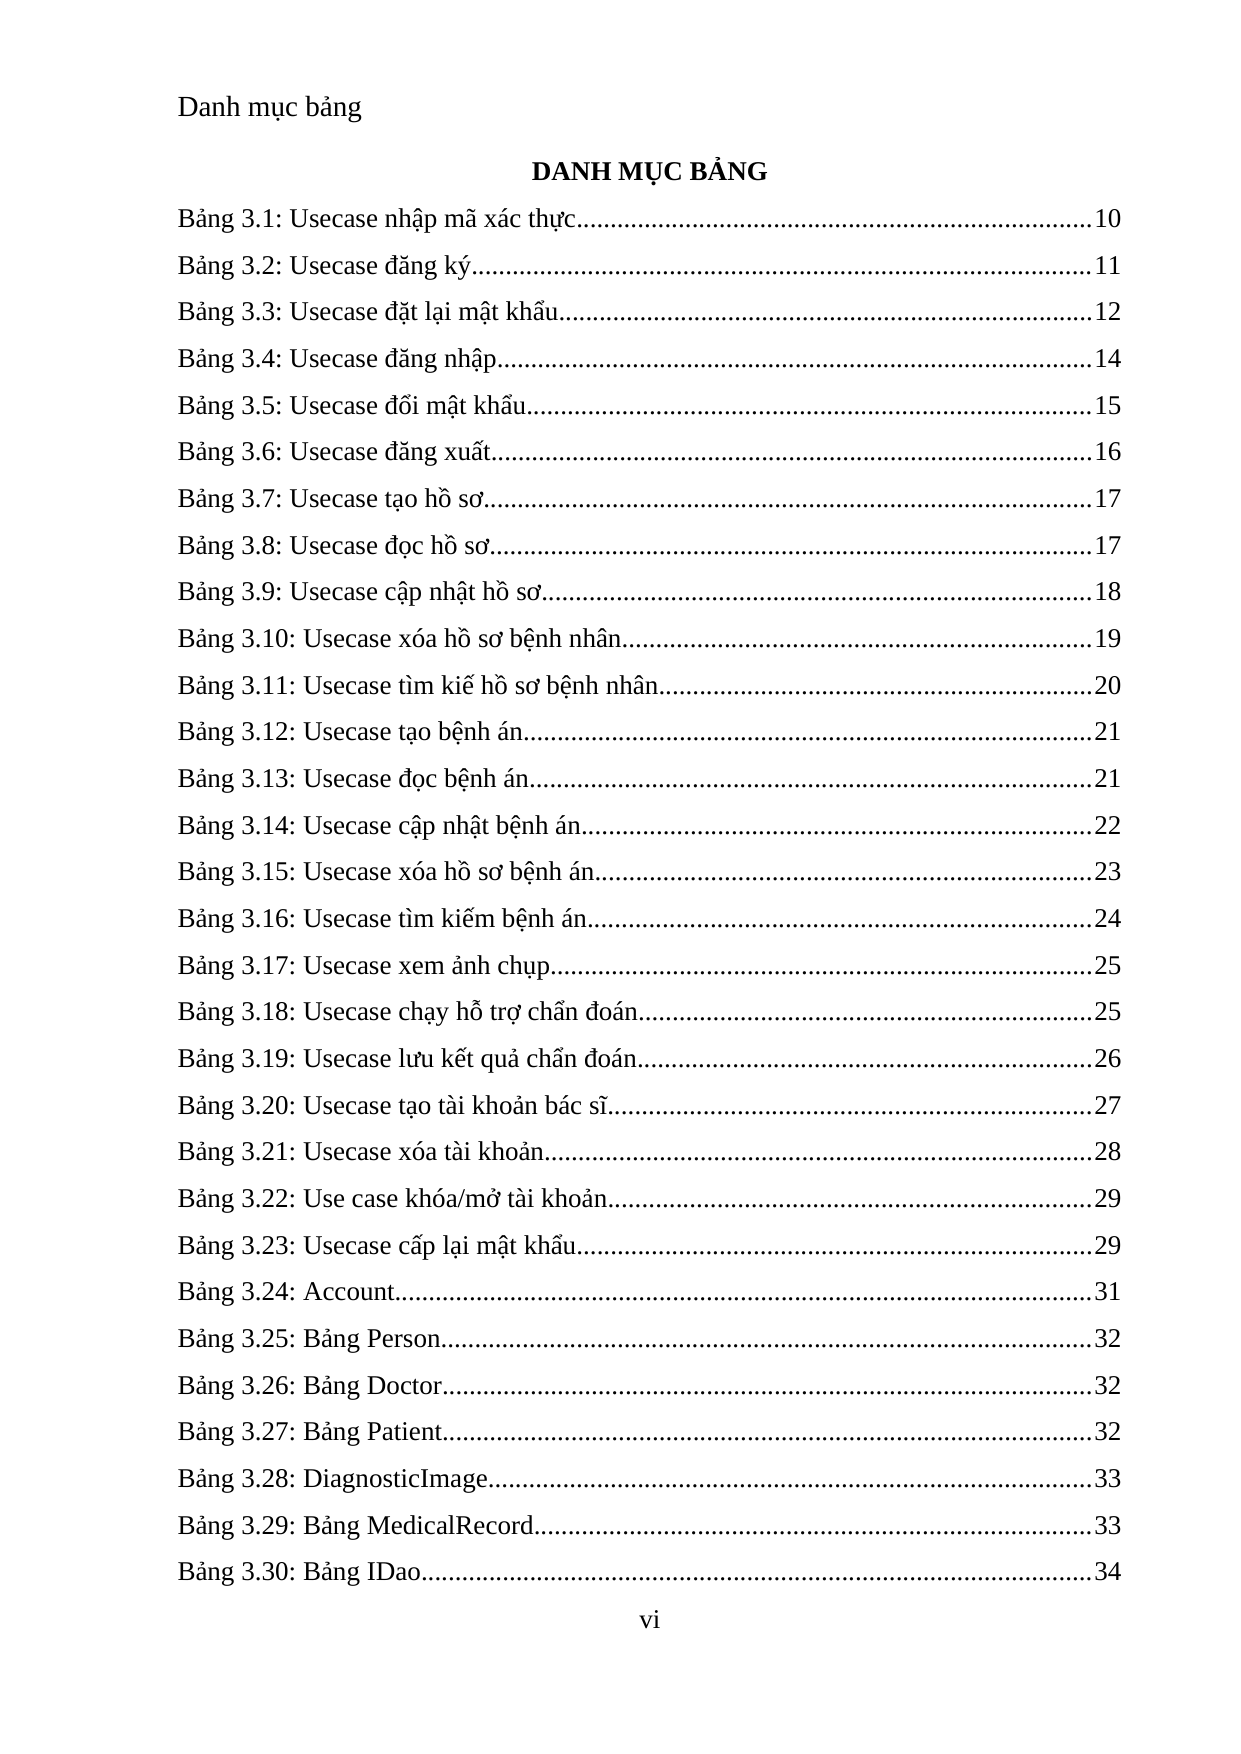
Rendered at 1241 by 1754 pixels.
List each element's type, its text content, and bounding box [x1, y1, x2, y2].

text Bảng 3.7: Usecase tạo hồ sơ 17 [177, 482, 1122, 513]
text Bảng 3.19: Usecase lưu kết quả chẩn đoán 26 [177, 1042, 1122, 1073]
text Bảng 3.29: Bảng MedicalRecord 33 [177, 1509, 1122, 1540]
text Bảng 3.20: Usecase tạo tài khoản bác sĩ 27 [177, 1089, 1122, 1120]
text Bảng 3.18: Usecase chạy hỗ trợ chẩn đoán 25 [177, 995, 1122, 1027]
text Bảng 3.14: Usecase cập nhật bệnh án 22 [177, 809, 1122, 840]
text Bảng 3.12: Usecase tạo bệnh án 21 [177, 715, 1122, 747]
text DANH MỤC BẢNG [177, 155, 1122, 187]
text Bảng 3.4: Usecase đăng nhập 14 [177, 342, 1122, 373]
text Bảng 3.21: Usecase xóa tài khoản 28 [177, 1135, 1122, 1167]
text Bảng 3.16: Usecase tìm kiếm bệnh án 24 [177, 902, 1122, 933]
text Bảng 3.1: Usecase nhập mã xác thực 10 [177, 202, 1122, 233]
text Bảng 3.24: Account 31 [177, 1275, 1122, 1307]
text Bảng 3.27: Bảng Patient 32 [177, 1415, 1122, 1447]
text Bảng 3.30: Bảng IDao 34 [177, 1555, 1122, 1587]
text Bảng 3.3: Usecase đặt lại mật khẩu 12 [177, 295, 1122, 327]
text Bảng 3.8: Usecase đọc hồ sơ 17 [177, 529, 1122, 560]
text Bảng 3.22: Use case khóa/mở tài khoản 29 [177, 1182, 1122, 1213]
text Bảng 3.11: Usecase tìm kiế hồ sơ bệnh nhân 20 [177, 669, 1122, 700]
text Bảng 3.28: DiagnosticImage 33 [177, 1462, 1122, 1493]
text Bảng 3.5: Usecase đổi mật khẩu 15 [177, 389, 1122, 420]
text Bảng 3.10: Usecase xóa hồ sơ bệnh nhân 19 [177, 622, 1122, 653]
text Bảng 3.23: Usecase cấp lại mật khẩu 29 [177, 1229, 1122, 1260]
text Bảng 3.15: Usecase xóa hồ sơ bệnh án 23 [177, 855, 1122, 887]
text Bảng 3.13: Usecase đọc bệnh án 21 [177, 762, 1122, 793]
text Bảng 3.25: Bảng Person 32 [177, 1322, 1122, 1353]
text Bảng 3.26: Bảng Doctor 32 [177, 1369, 1122, 1400]
text Bảng 3.2: Usecase đăng ký 11 [177, 249, 1122, 280]
text Bảng 3.17: Usecase xem ảnh chụp 25 [177, 949, 1122, 980]
text Bảng 3.6: Usecase đăng xuất 16 [177, 435, 1122, 467]
text Bảng 3.9: Usecase cập nhật hồ sơ 18 [177, 575, 1122, 607]
